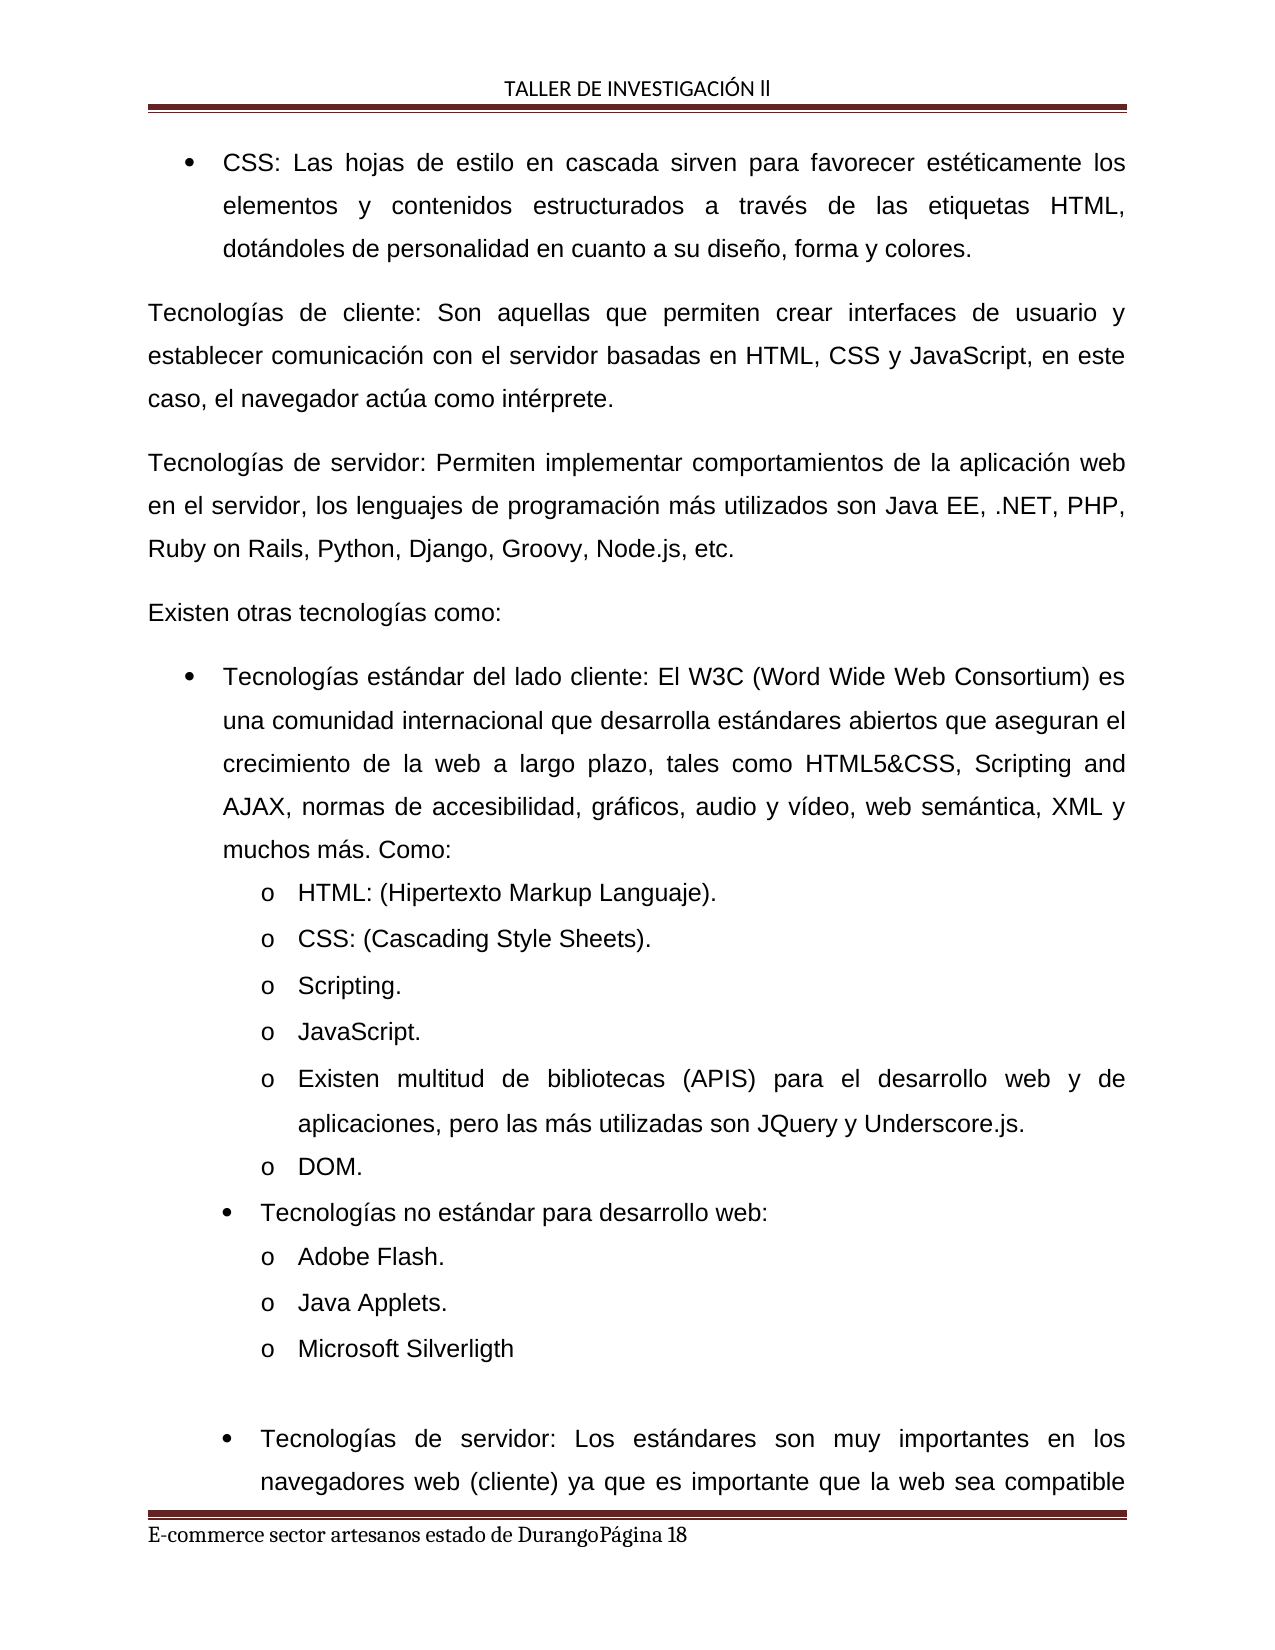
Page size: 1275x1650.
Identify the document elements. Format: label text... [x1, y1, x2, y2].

text Existen otras tecnologías como: [148, 598, 1127, 627]
list HTML: (Hipertexto Markup Languaje). [260, 878, 1127, 909]
text Tecnologías de servidor: Permiten implementar comportamientos de la aplicación web en el servidor, los lenguajes de programación más utilizados son Java EE, .NET, PHP, Ruby on Rails, Python, Django, Groovy, Node.js, etc. [148, 448, 1127, 563]
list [223, 1424, 1127, 1496]
list Tecnologías estándar del lado cliente: El W3C (Word Wide Web Consortium) es una comunidad internacional que desarrolla estándares abiertos que aseguran el crecimiento de la web a largo plazo, tales como HTML5&CSS, Scripting and AJAX, normas de accesibilidad, gráficos, audio y vídeo, web semántica, XML y muchos más. Como: [185, 662, 1127, 864]
list Adobe Flash. [260, 1242, 1127, 1272]
list DOM. [260, 1152, 1127, 1183]
list JavaScript. [260, 1017, 1127, 1048]
list Existen multitud de bibliotecas (APIS) para el desarrollo web y de aplicaciones, pero las más utilizadas son JQuery y Underscore.js. [260, 1063, 1127, 1138]
list Java Applets. [260, 1288, 1127, 1319]
list Tecnologías no estándar para desarrollo web: [223, 1198, 1127, 1227]
list CSS: Las hojas de estilo en cascada sirven para favorecer estéticamente los elementos y contenidos estructurados a través de las etiquetas HTML, dotándoles de personalidad en cuanto a su diseño, forma y colores. [185, 148, 1127, 263]
text Tecnologías de cliente: Son aquellas que permiten crear interfaces de usuario y establecer comunicación con el servidor basadas en HTML, CSS y JavaScript, en este caso, el navegador actúa como intérprete. [148, 298, 1127, 413]
list Scripting. [260, 971, 1127, 1002]
list Microsoft Silverligth [260, 1334, 1127, 1365]
list CSS: (Cascading Style Sheets). [260, 924, 1127, 955]
